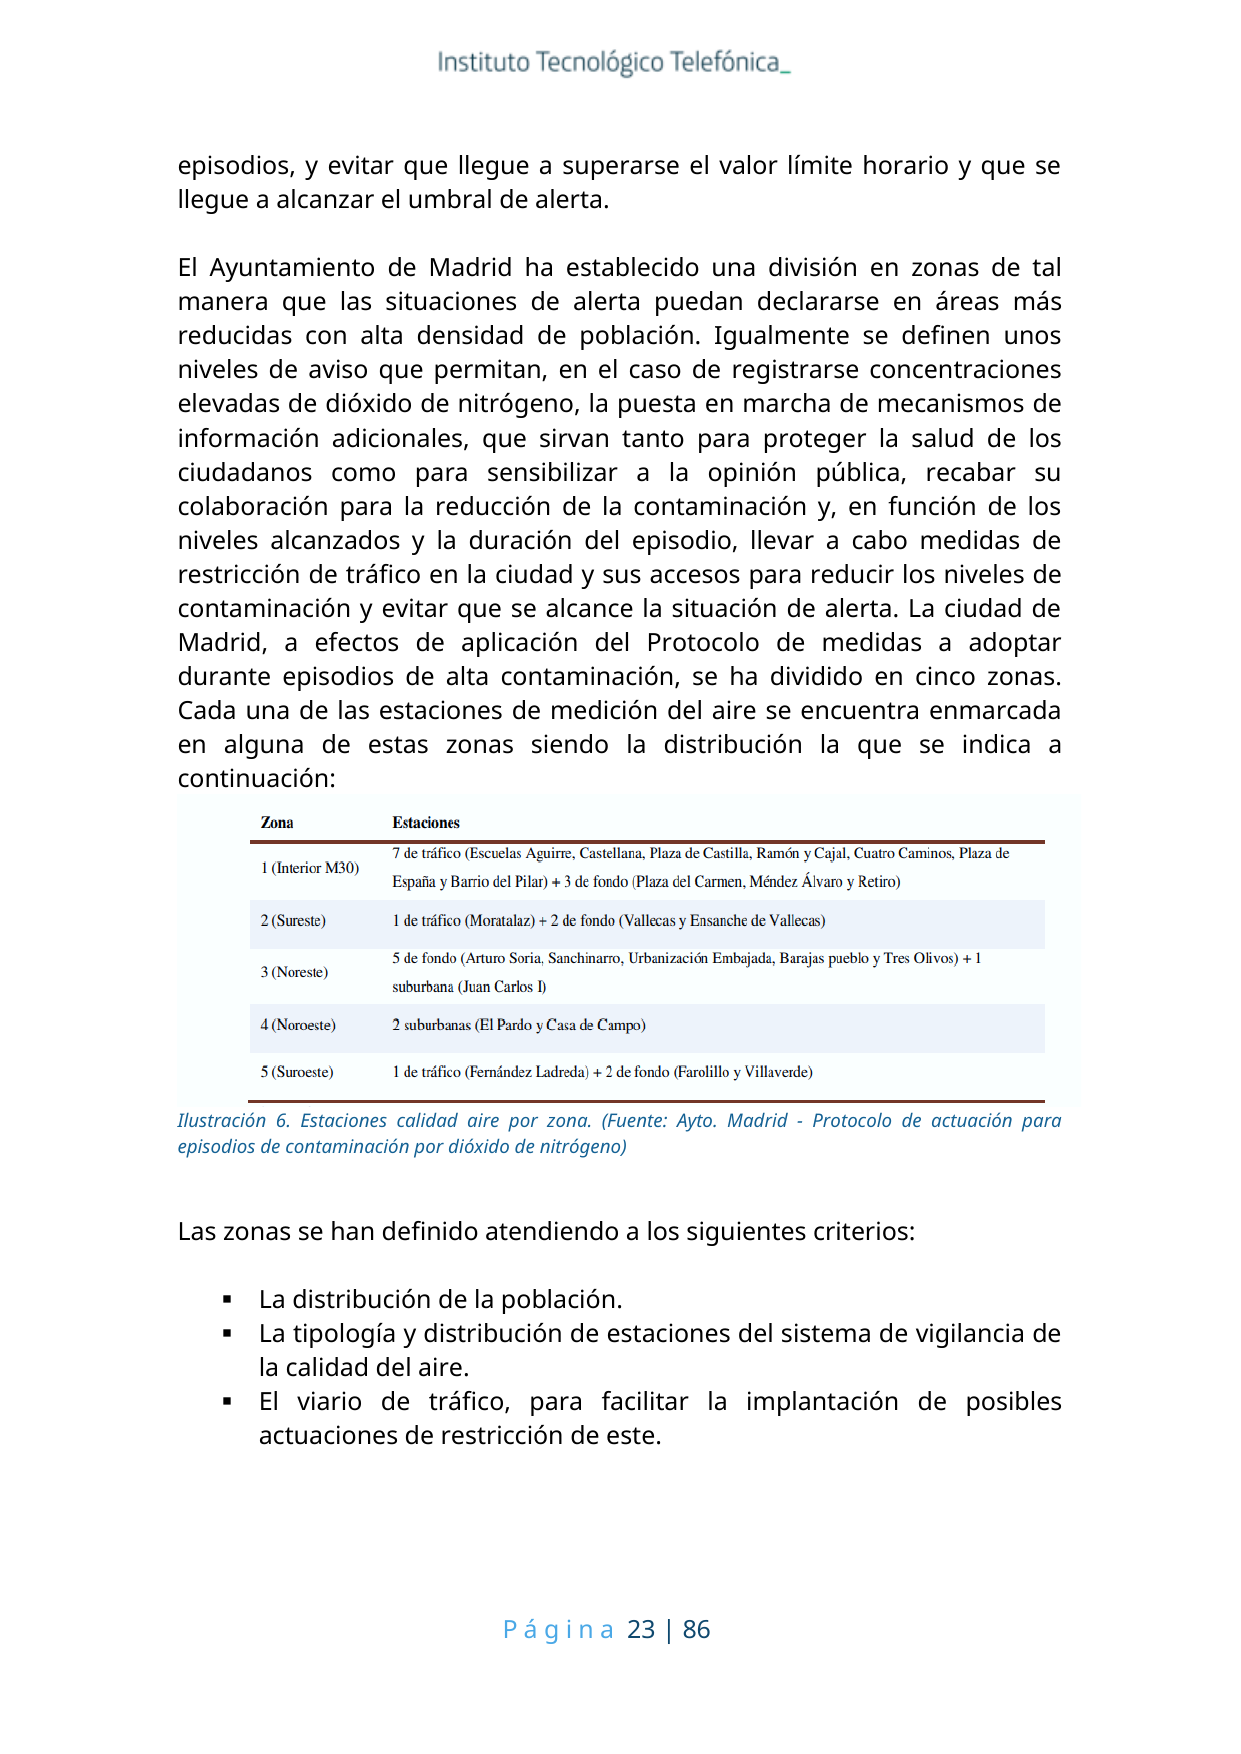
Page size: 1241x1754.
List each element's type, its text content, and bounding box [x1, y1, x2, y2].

list La tipología y distribución de estaciones del sistema de vigilancia de la calidad del aire. [221, 1316, 1063, 1384]
text El Ayuntamiento de Madrid ha establecido una división en zonas de tal manera que las situaciones de alerta puedan declararse en áreas más reducidas con alta densidad de población. Igualmente se definen unos niveles de aviso que permitan, en el caso de registrarse concentraciones elevadas de dióxido de nitrógeno, la puesta en marcha de mecanismos de información adicionales, que sirvan tanto para proteger la salud de los ciudadanos como para sensibilizar a la opinión pública, recabar su colaboración para la reducción de la contaminación y, en función de los niveles alcanzados y la duración del episodio, llevar a cabo medidas de restricción de tráfico en la ciudad y sus accesos para reducir los niveles de contaminación y evitar que se alcance la situación de alerta. La ciudad de Madrid, a efectos de aplicación del Protocolo de medidas a adoptar durante episodios de alta contaminación, se ha dividido en cinco zonas. Cada una de las estaciones de medición del aire se encuentra enmarcada en alguna de estas zonas siendo la distribución la que se indica a continuación: [177, 250, 1063, 794]
list La distribución de la población. [221, 1282, 1063, 1316]
picture [177, 794, 1082, 1107]
text Las zonas se han definido atendiendo a los siguientes criterios: [177, 1213, 1063, 1247]
picture [433, 29, 807, 83]
list El viario de tráfico, para facilitar la implantación de posibles actuaciones de restricción de este. [221, 1384, 1063, 1452]
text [177, 148, 1063, 216]
